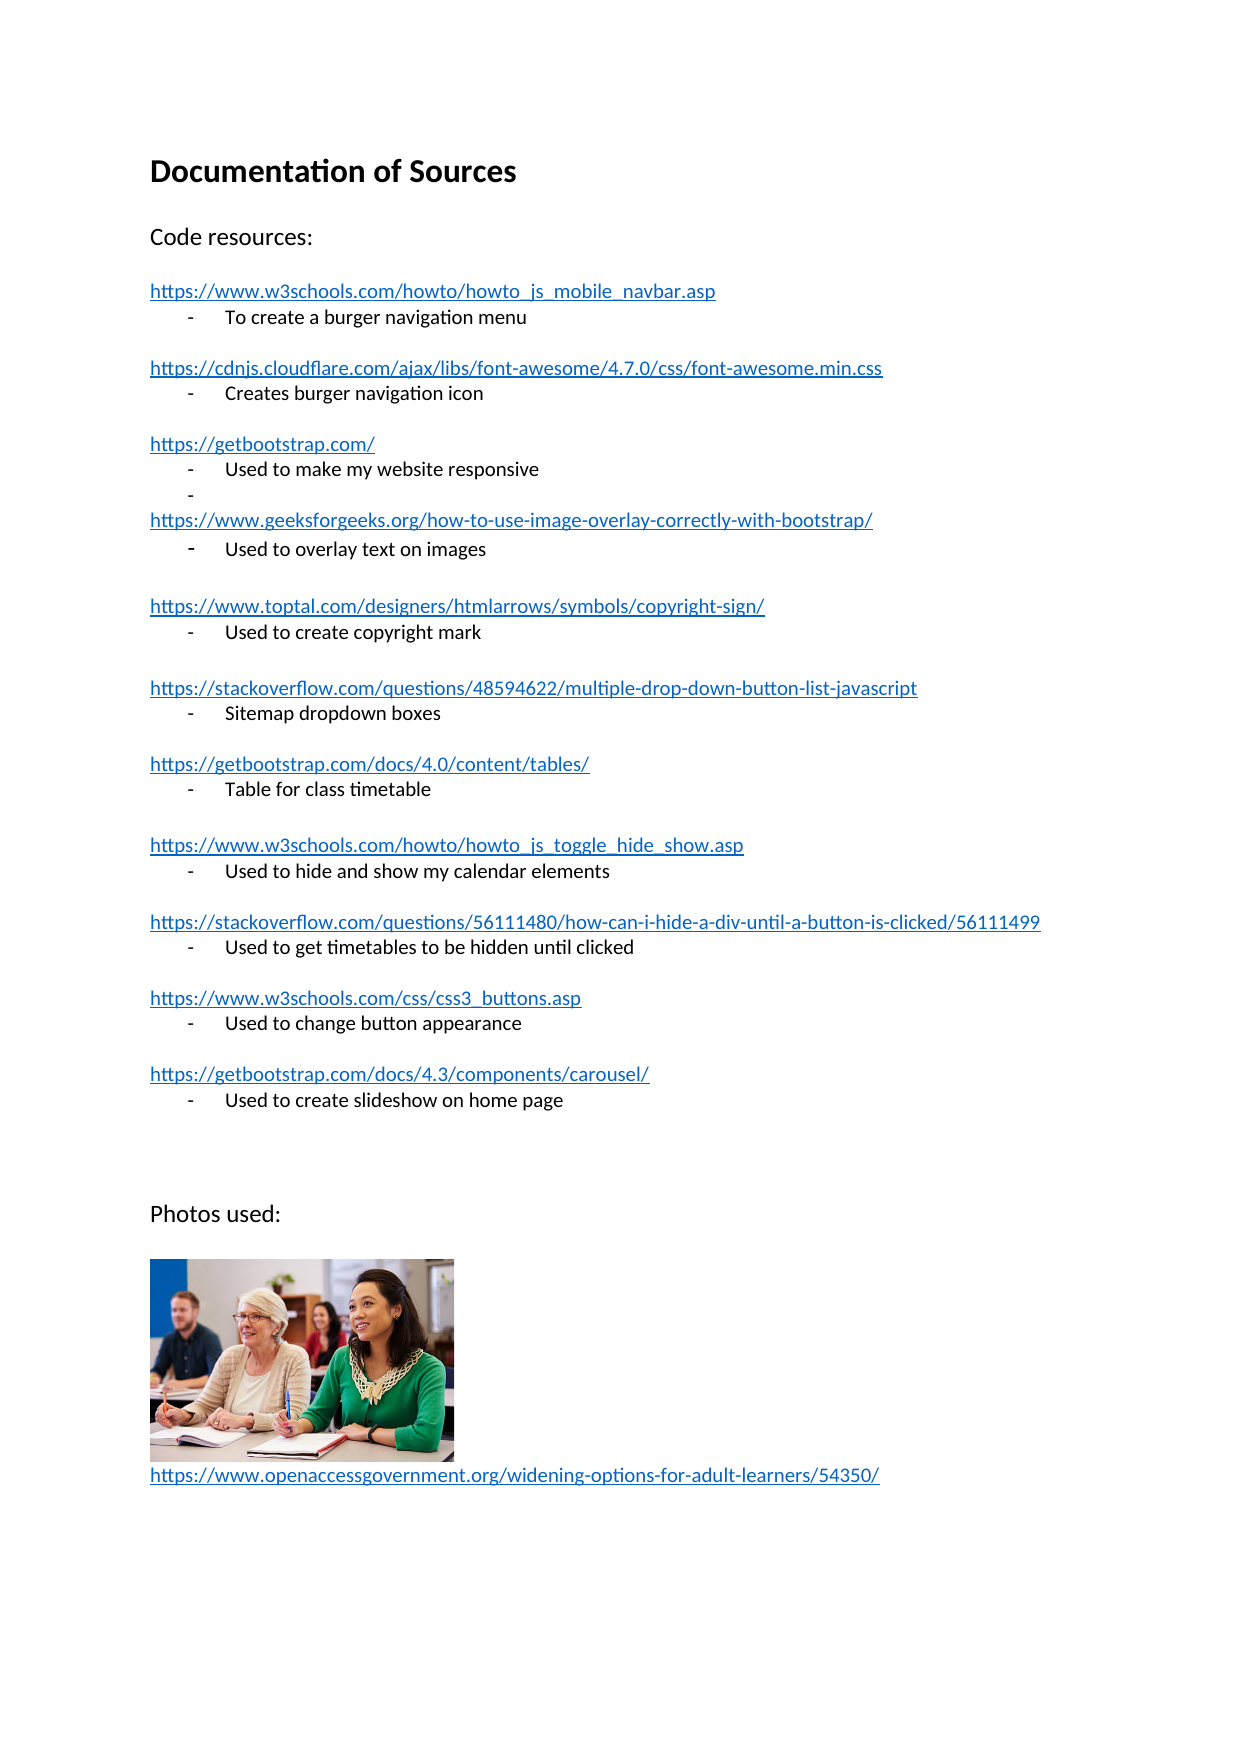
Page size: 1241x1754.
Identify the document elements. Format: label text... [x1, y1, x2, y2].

text Code resources: [150, 221, 1090, 252]
picture [150, 1259, 455, 1462]
text https://www.openaccessgovernment.org/widening-options-for-adult-learners/54350/ [150, 1462, 1090, 1487]
text https://cdnjs.cloudflare.com/ajax/libs/font-awesome/4.7.0/css/font-awesome.min.css [150, 355, 1090, 380]
list Used to overlay text on images [187, 533, 1090, 563]
text Documentation of Sources [150, 150, 1090, 191]
text https://www.w3schools.com/css/css3_buttons.asp [150, 985, 1090, 1011]
list Used to create copyright mark [187, 619, 1090, 644]
list Used to make my website responsive [187, 456, 1090, 482]
text https://getbootstrap.com/docs/4.0/content/tables/ [150, 751, 1090, 777]
text https://www.w3schools.com/howto/howto_js_mobile_navbar.asp [150, 278, 1090, 304]
list Sitemap dropdown boxes [187, 700, 1090, 726]
list Used to get timetables to be hidden until clicked [187, 934, 1090, 960]
text https://www.w3schools.com/howto/howto_js_toggle_hide_show.asp [150, 833, 1090, 858]
list Table for class timetable [187, 777, 1090, 802]
list Used to change button appearance [187, 1011, 1090, 1036]
text https://stackoverflow.com/questions/56111480/how-can-i-hide-a-div-until-a-button-is-clicked/56111499 [150, 909, 1090, 934]
text https://stackoverflow.com/questions/48594622/multiple-drop-down-button-list-javascript [150, 675, 1090, 700]
list To create a burger navigation menu [187, 304, 1090, 329]
text Photos used: [150, 1199, 1090, 1229]
list Creates burger navigation icon [187, 380, 1090, 406]
list Used to create slideshow on home page [187, 1087, 1090, 1112]
list Used to hide and show my calendar elements [187, 858, 1090, 883]
text https://getbootstrap.com/docs/4.3/components/carousel/ [150, 1061, 1090, 1087]
text https://getbootstrap.com/ [150, 431, 1090, 456]
text https://www.toptal.com/designers/htmlarrows/symbols/copyright-sign/ [150, 594, 1090, 619]
text https://www.geeksforgeeks.org/how-to-use-image-overlay-correctly-with-bootstrap/ [150, 507, 1090, 533]
